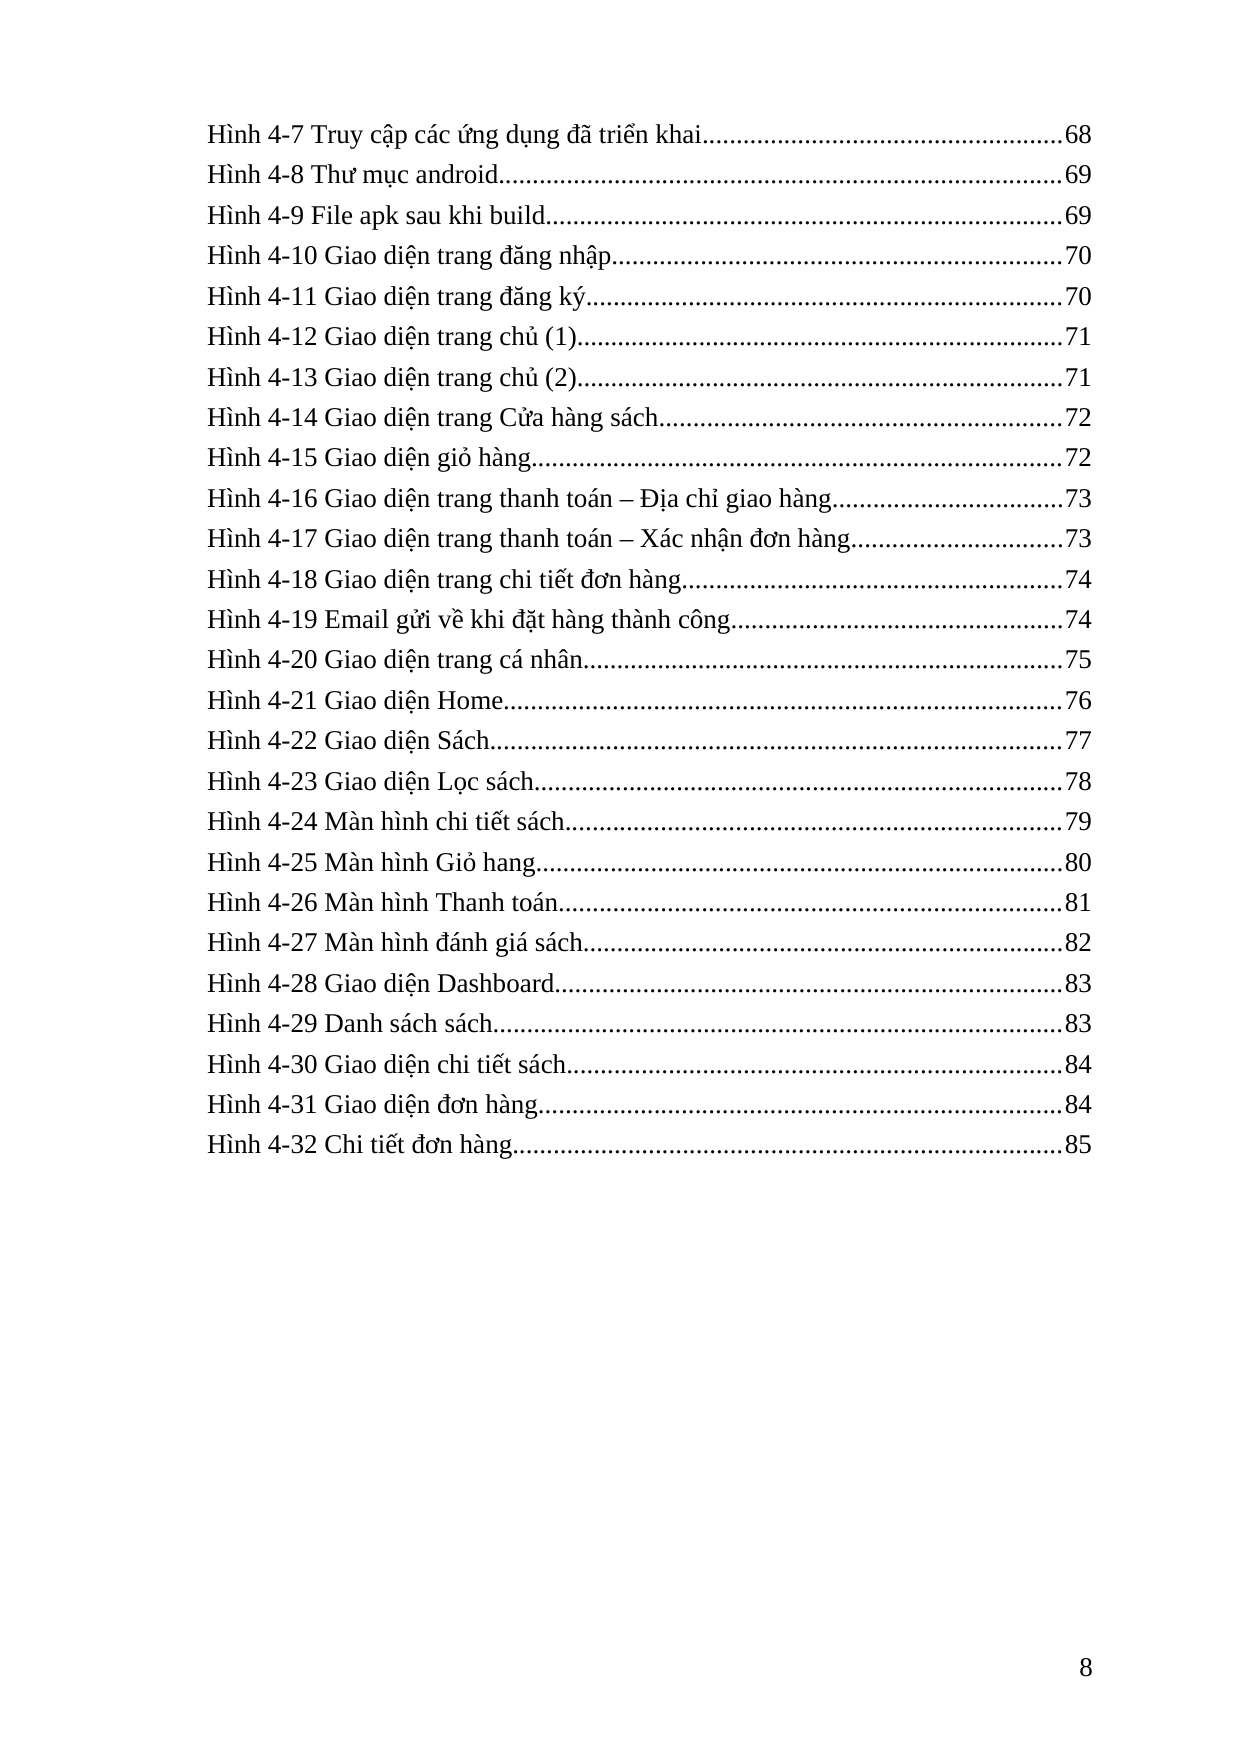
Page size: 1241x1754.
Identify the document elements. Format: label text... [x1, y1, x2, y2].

text Hình 4-29 Danh sách sách 83 [207, 1007, 1092, 1038]
text Hình 4-24 Màn hình chi tiết sách 79 [207, 805, 1092, 836]
text Hình 4-12 Giao diện trang chủ (1) 71 [207, 320, 1092, 351]
text Hình 4-18 Giao diện trang chi tiết đơn hàng 74 [207, 563, 1092, 594]
text Hình 4-21 Giao diện Home 76 [207, 684, 1092, 715]
text Hình 4-11 Giao diện trang đăng ký 70 [207, 280, 1092, 311]
text Hình 4-15 Giao diện giỏ hàng 72 [207, 441, 1092, 473]
text Hình 4-19 Email gửi về khi đặt hàng thành công 74 [207, 603, 1092, 634]
text Hình 4-31 Giao diện đơn hàng 84 [207, 1088, 1092, 1119]
text Hình 4-25 Màn hình Giỏ hang 80 [207, 846, 1092, 877]
text Hình 4-16 Giao diện trang thanh toán – Địa chỉ giao hàng 73 [207, 482, 1092, 513]
text Hình 4-20 Giao diện trang cá nhân 75 [207, 643, 1092, 675]
text Hình 4-22 Giao diện Sách 77 [207, 724, 1092, 756]
text Hình 4-32 Chi tiết đơn hàng 85 [207, 1128, 1092, 1160]
text Hình 4-17 Giao diện trang thanh toán – Xác nhận đơn hàng 73 [207, 522, 1092, 553]
text Hình 4-28 Giao diện Dashboard 83 [207, 967, 1092, 998]
text Hình 4-9 File apk sau khi build 69 [207, 199, 1092, 230]
text Hình 4-13 Giao diện trang chủ (2) 71 [207, 361, 1092, 392]
text Hình 4-10 Giao diện trang đăng nhập 70 [207, 239, 1092, 271]
text Hình 4-7 Truy cập các ứng dụng đã triển khai 68 [207, 118, 1092, 149]
text Hình 4-8 Thư mục android 69 [207, 158, 1092, 190]
text Hình 4-23 Giao diện Lọc sách 78 [207, 765, 1092, 796]
text Hình 4-26 Màn hình Thanh toán 81 [207, 886, 1092, 917]
text Hình 4-27 Màn hình đánh giá sách 82 [207, 926, 1092, 958]
text Hình 4-30 Giao diện chi tiết sách 84 [207, 1048, 1092, 1079]
text Hình 4-14 Giao diện trang Cửa hàng sách 72 [207, 401, 1092, 432]
